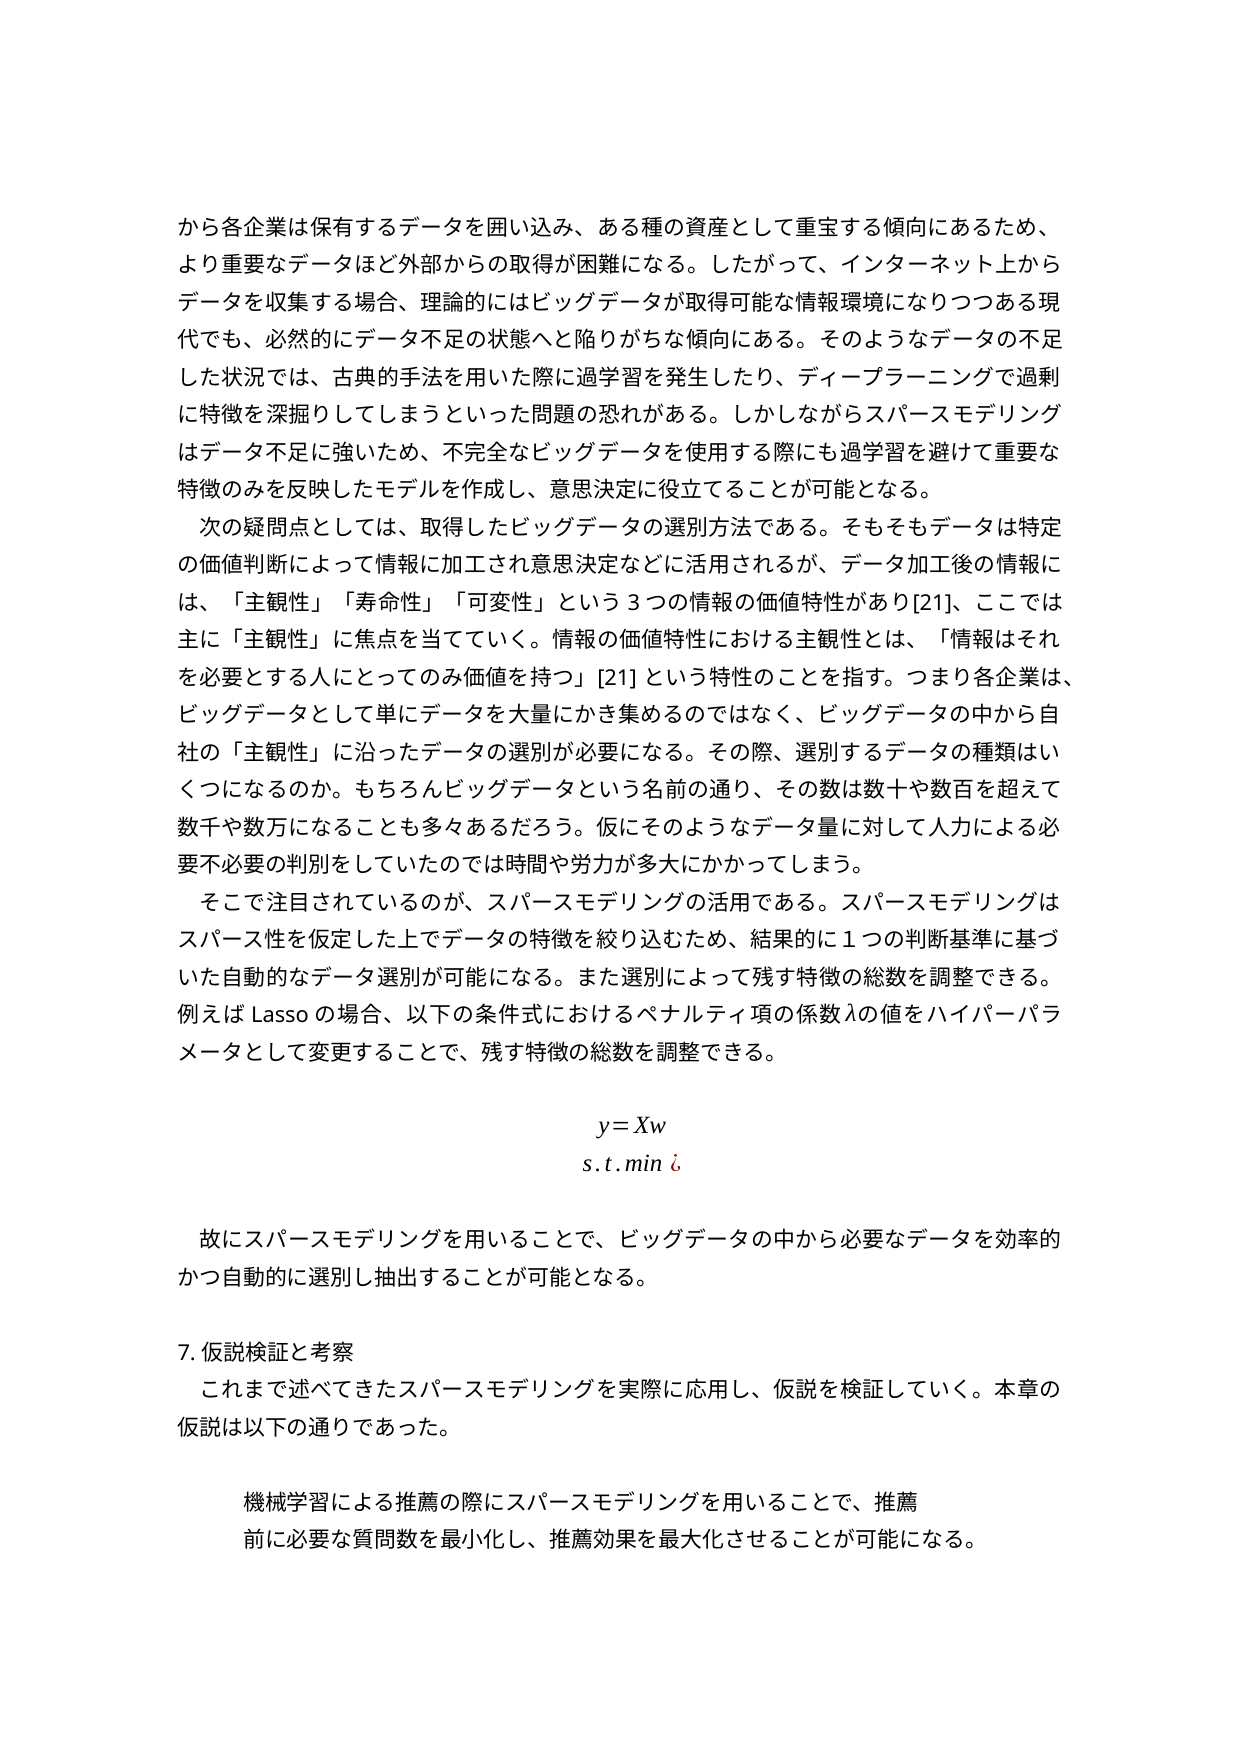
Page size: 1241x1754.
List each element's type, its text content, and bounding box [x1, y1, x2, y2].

text これまで述べてきたスパースモデリングを実際に応用し、仮説を検証していく。本章の仮説は以下の通りであった。 [177, 1369, 1063, 1444]
text 前に必要な質問数を最小化し、推薦効果を最大化させることが可能になる。 [243, 1519, 1063, 1557]
text 7. 仮説検証と考察 [177, 1332, 1063, 1369]
text 故にスパースモデリングを用いることで、ビッグデータの中から必要なデータを効率的かつ自動的に選別し抽出することが可能となる。 [177, 1219, 1063, 1294]
text 次の疑問点としては、取得したビッグデータの選別方法である。そもそもデータは特定の価値判断によって情報に加工され意思決定などに活用されるが、データ加工後の情報には、「主観性」「寿命性」「可変性」という3つの情報の価値特性があり[21]、ここでは主に「主観性」に焦点を当てていく。情報の価値特性における主観性とは、「情報はそれを必要とする人にとってのみ価値を持つ」[21] という特性のことを指す。つまり各企業は、ビッグデータとして単にデータを大量にかき集めるのではなく、ビッグデータの中から自社の「主観性」に沿ったデータの選別が必要になる。その際、選別するデータの種類はいくつになるのか。もちろんビッグデータという名前の通り、その数は数十や数百を超えて、数千や数万になることも多々あるだろう。仮にそのようなデータ量に対して人力による必要不必要の判別をしていたのでは時間や労力が多大にかかってしまう。 [177, 507, 1063, 882]
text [177, 207, 1063, 507]
text そこで注目されているのが、スパースモデリングの活用である。スパースモデリングはスパース性を仮定した上でデータの特徴を絞り込むため、結果的に１つの判断基準に基づいた自動的なデータ選別が可能になる。また選別によって残す特徴の総数を調整できる。例えばLassoの場合、以下の条件式におけるペナルティ項の係数の値をハイパーパラメータとして変更することで、残す特徴の総数を調整できる。 [177, 882, 1063, 1069]
text 機械学習による推薦の際にスパースモデリングを用いることで、推薦 [243, 1482, 1063, 1519]
